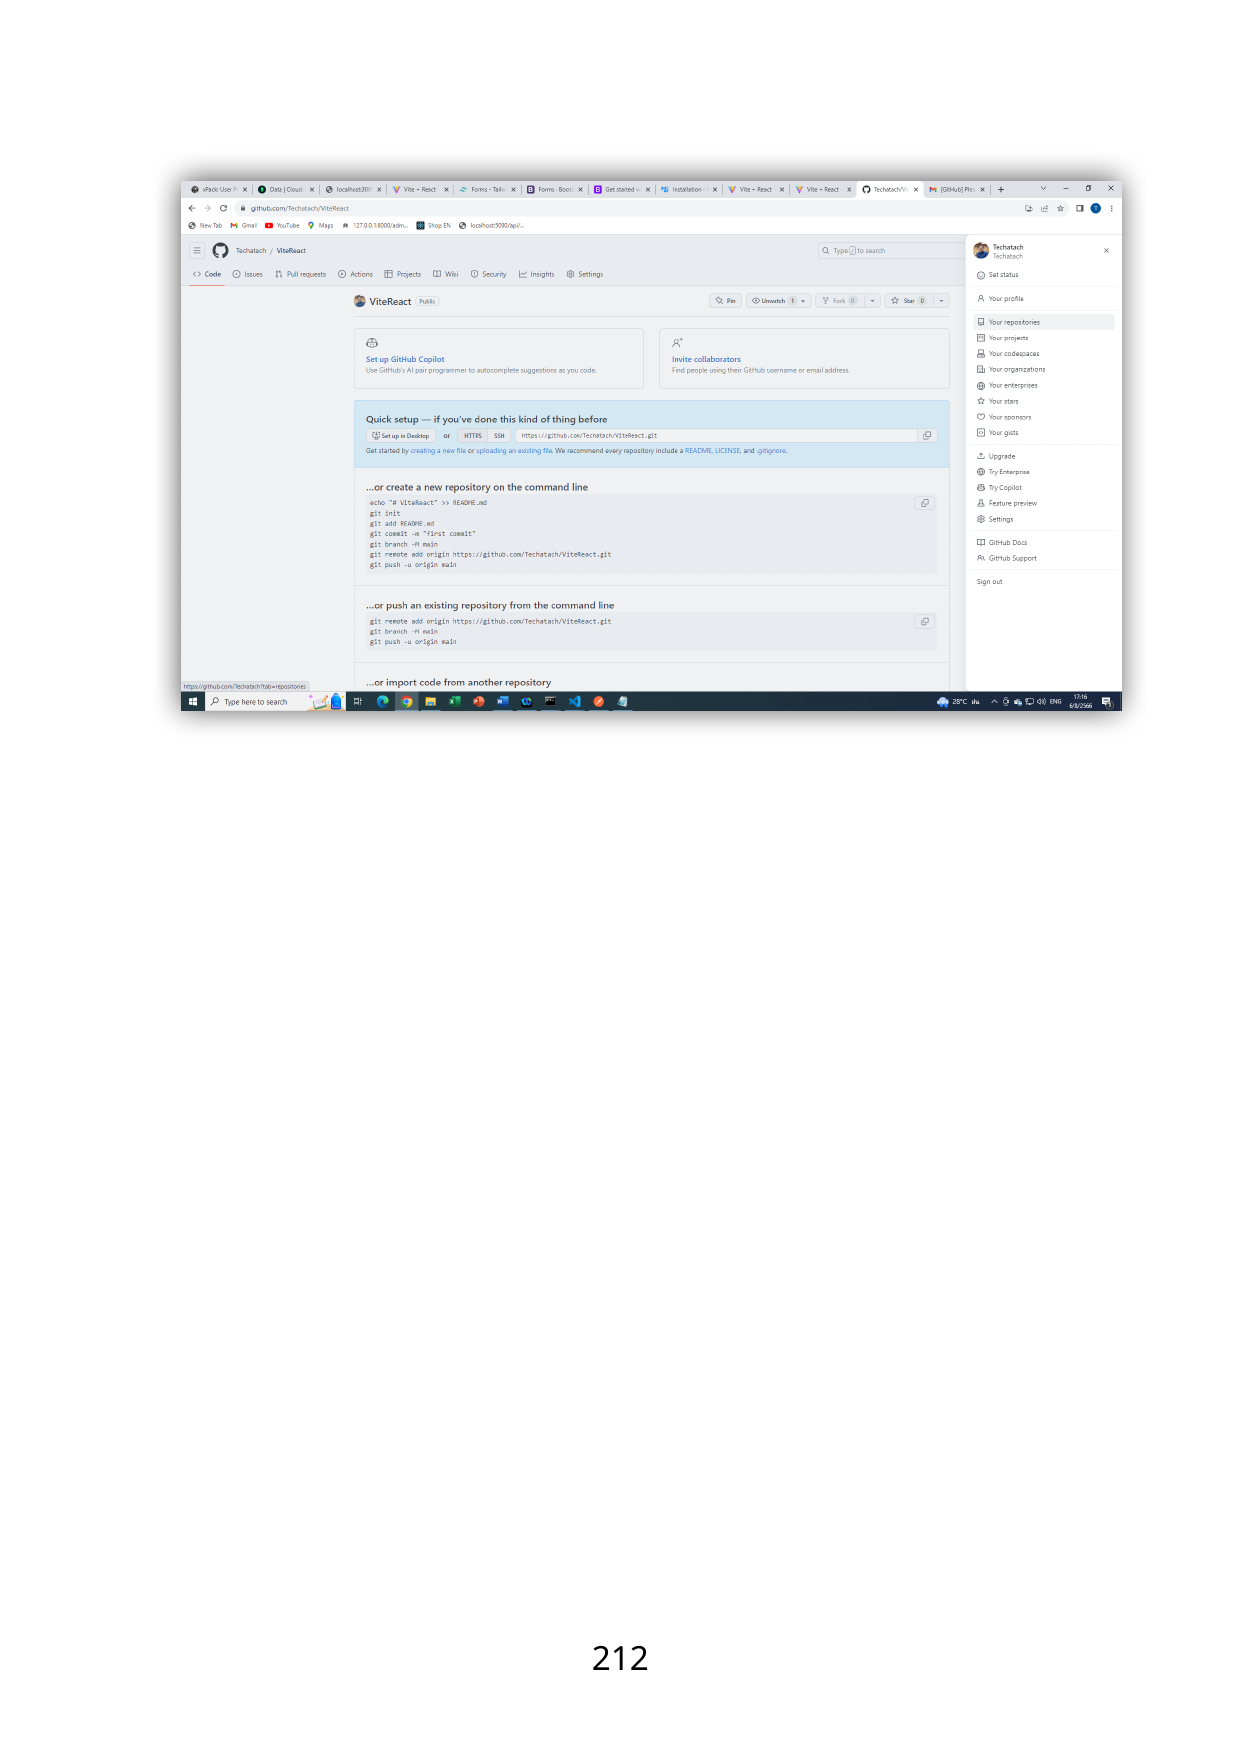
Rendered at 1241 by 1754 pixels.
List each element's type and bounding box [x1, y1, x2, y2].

picture [181, 181, 1122, 711]
